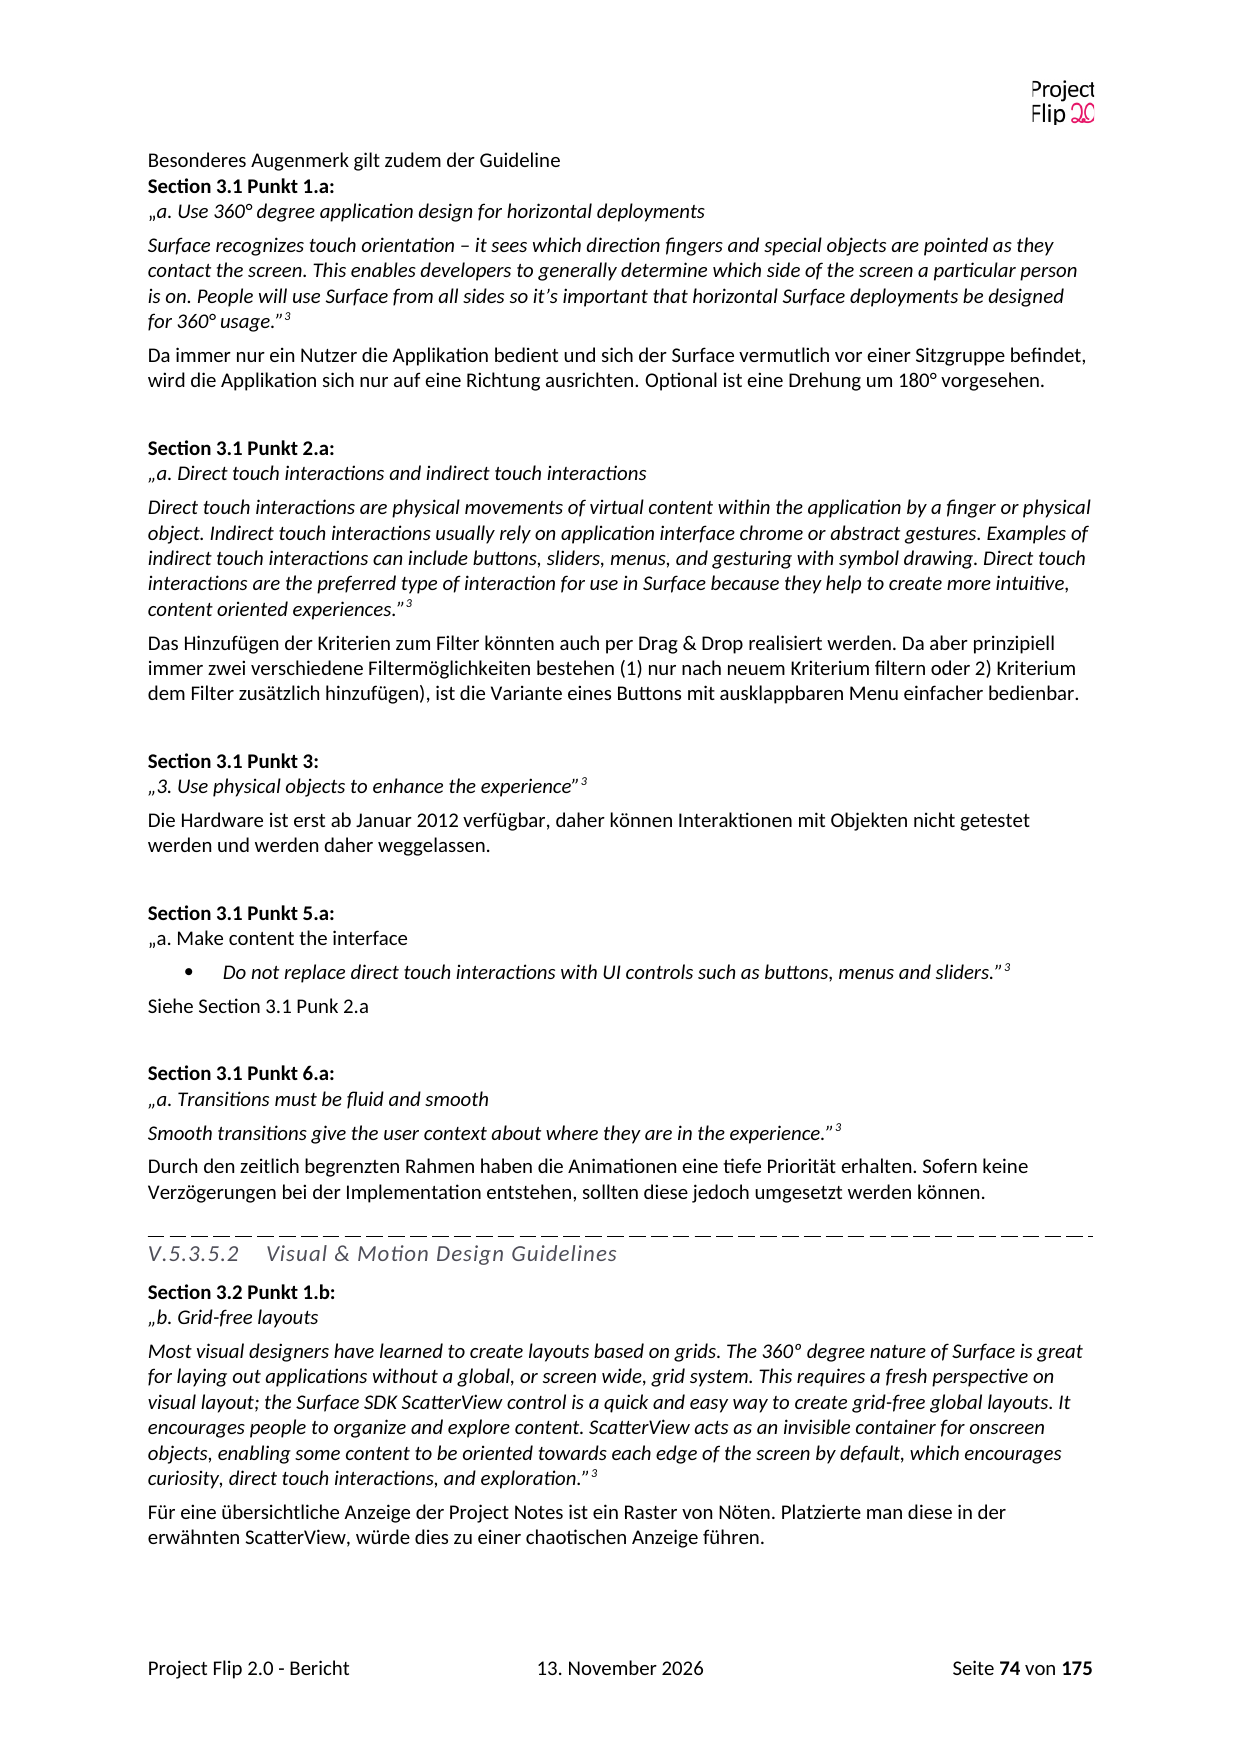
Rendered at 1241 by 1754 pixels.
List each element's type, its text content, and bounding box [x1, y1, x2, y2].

text Da immer nur ein Nutzer die Applikation bedient und sich der Surface vermutlich vor einer Sitzgruppe befindet, wird die Applikation sich nur auf eine Richtung ausrichten. Optional ist eine Drehung um 180° vorgesehen. [148, 342, 1093, 393]
text Siehe Section 3.1 Punk 2.a [148, 993, 1093, 1018]
text Section 3.1 Punkt 3: „3. Use physical objects to enhance the experience”3 [148, 748, 1093, 799]
text Section 3.1 Punkt 2.a: „a. Direct touch interactions and indirect touch interactions [148, 435, 1093, 486]
text Für eine übersichtliche Anzeige der Project Notes ist ein Raster von Nöten. Platzierte man diese in der erwähnten ScatterView, würde dies zu einer chaotischen Anzeige führen. [148, 1499, 1093, 1550]
subtitle Visual & Motion Design Guidelines [148, 1236, 1093, 1267]
text Das Hinzufügen der Kriterien zum Filter könnten auch per Drag & Drop realisiert werden. Da aber prinzipiell immer zwei verschiedene Filtermöglichkeiten bestehen (1) nur nach neuem Kriterium filtern oder 2) Kriterium dem Filter zusätzlich hinzufügen), ist die Variante eines Buttons mit ausklappbaren Menu einfacher bedienbar. [148, 630, 1093, 706]
text Smooth transitions give the user context about where they are in the experience.”3 [148, 1120, 1093, 1145]
text Durch den zeitlich begrenzten Rahmen haben die Animationen eine tiefe Priorität erhalten. Sofern keine Verzögerungen bei der Implementation entstehen, sollten diese jedoch umgesetzt werden können. [148, 1153, 1093, 1204]
text Surface recognizes touch orientation – it sees which direction fingers and special objects are pointed as they contact the screen. This enables developers to generally determine which side of the screen a particular person is on. People will use Surface from all sides so it’s important that horizontal Surface deployments be designed for 360° usage.”3 [148, 232, 1093, 334]
text Most visual designers have learned to create layouts based on grids. The 360º degree nature of Surface is great for laying out applications without a global, or screen wide, grid system. This requires a fresh perspective on visual layout; the Surface SDK ScatterView control is a quick and easy way to create grid-free global layouts. It encourages people to organize and explore content. ScatterView acts as an invisible container for onscreen objects, enabling some content to be oriented towards each edge of the screen by default, which encourages curiosity, direct touch interactions, and exploration.”3 [148, 1338, 1093, 1491]
list Do not replace direct touch interactions with UI controls such as buttons, menus and sliders.”3 [185, 959, 1093, 985]
text Section 3.2 Punkt 1.b: „b. Grid-free layouts [148, 1279, 1093, 1330]
picture [1081, 79, 1097, 124]
text Section 3.1 Punkt 6.a: „a. Transitions must be fluid and smooth [148, 1061, 1093, 1111]
text Direct touch interactions are physical movements of virtual content within the application by a finger or physical object. Indirect touch interactions usually rely on application interface chrome or abstract gestures. Examples of indirect touch interactions can include buttons, sliders, menus, and gesturing with symbol drawing. Direct touch interactions are the preferred type of interaction for use in Surface because they help to create more intuitive, content oriented experiences.”3 [148, 494, 1093, 621]
text Die Hardware ist erst ab Januar 2012 verfügbar, daher können Interaktionen mit Objekten nicht getestet werden und werden daher weggelassen. [148, 807, 1093, 858]
text Section 3.1 Punkt 5.a: „a. Make content the interface [148, 900, 1093, 951]
text Besonderes Augenmerk gilt zudem der Guideline Section 3.1 Punkt 1.a: „a. Use 360° degree application design for horizontal deployments [148, 148, 1093, 224]
